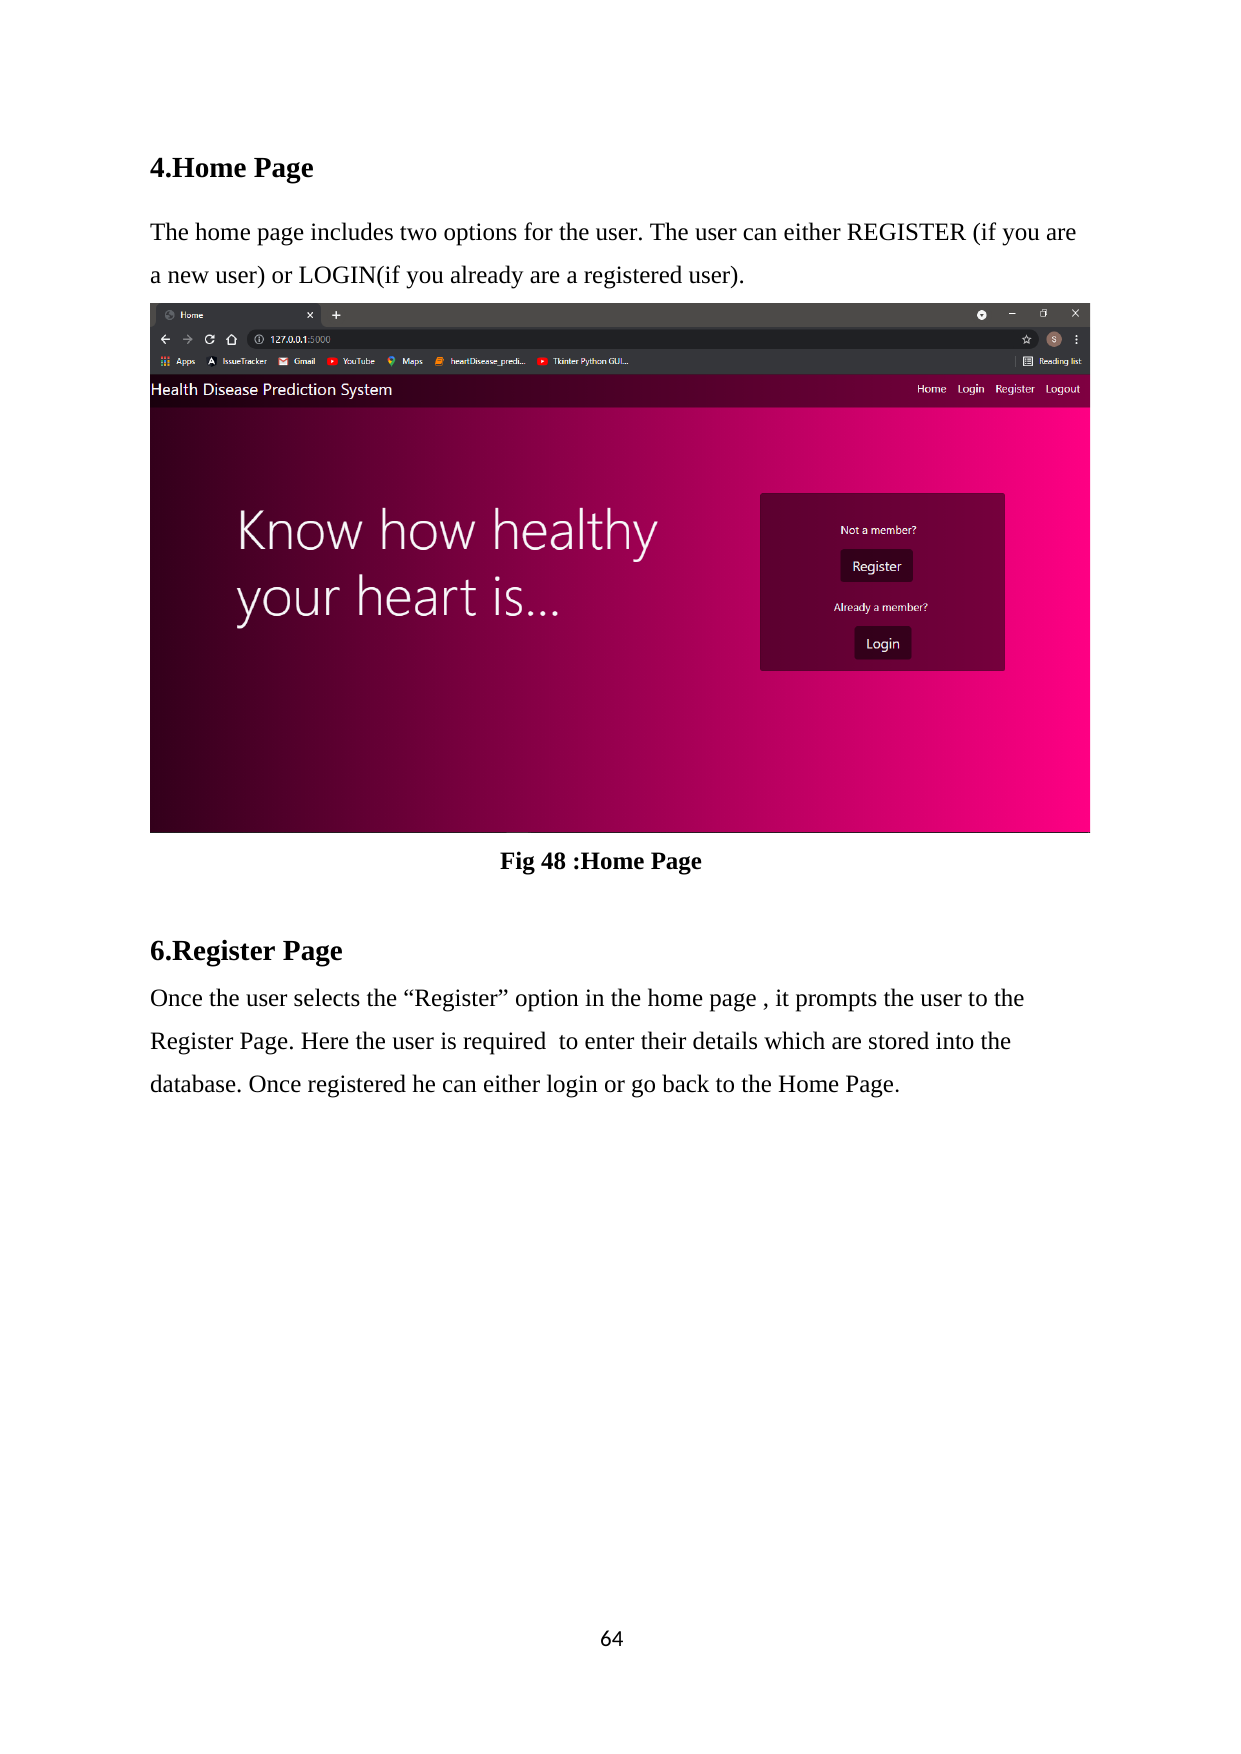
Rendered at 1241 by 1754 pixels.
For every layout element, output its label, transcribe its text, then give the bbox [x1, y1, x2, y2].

picture [150, 303, 1091, 833]
text The home page includes two options for the user. The user can either REGISTER (if you are a new user) or LOGIN(if you already are a registered user). [150, 217, 1090, 289]
text 6.Register Page [150, 933, 1090, 966]
text 4.Home Page [150, 150, 1090, 183]
text Once the user selects the “Register” option in the home page , it prompts the user to the Register Page. Here the user is required to enter their details which are stored into the database. Once registered he can either login or go back to the Home Page. [150, 983, 1090, 1098]
text Fig 48 :Home Page [150, 846, 1090, 875]
